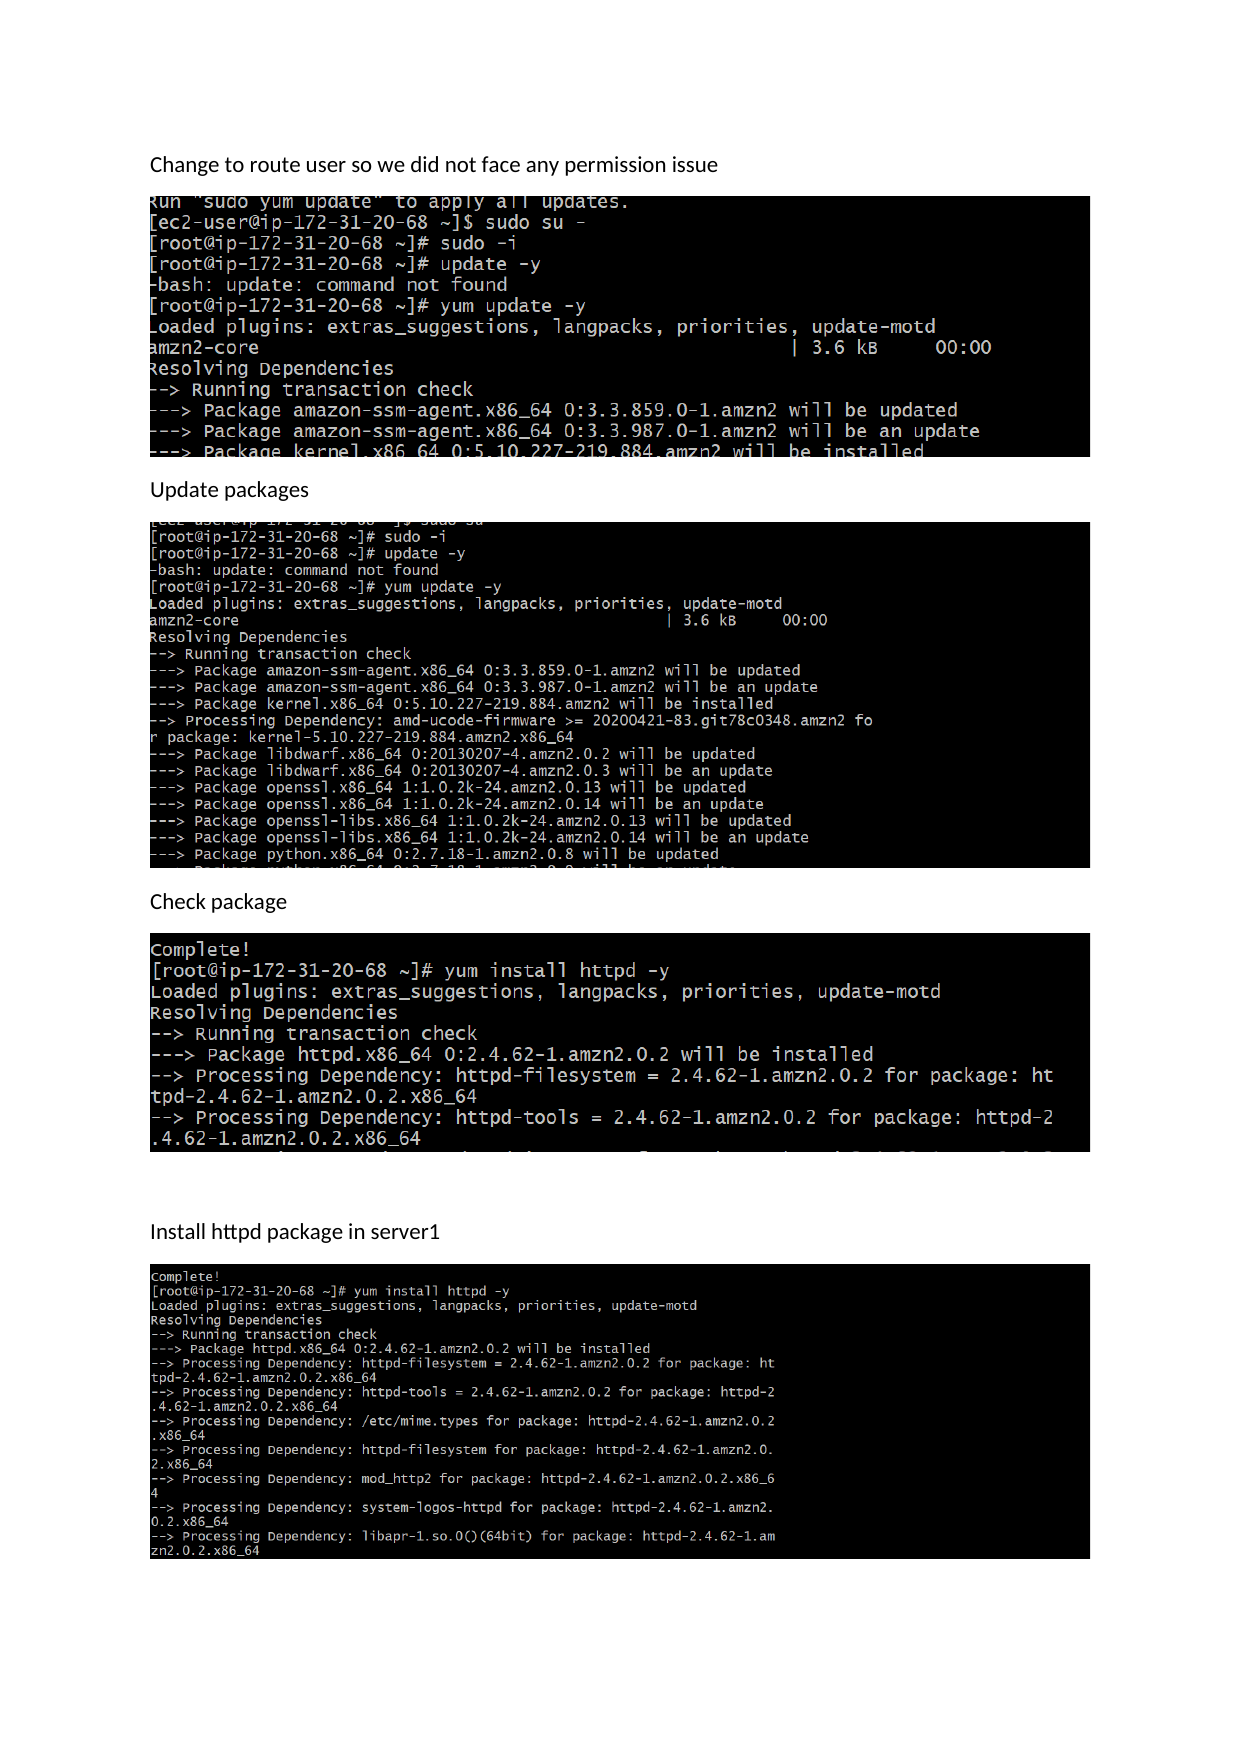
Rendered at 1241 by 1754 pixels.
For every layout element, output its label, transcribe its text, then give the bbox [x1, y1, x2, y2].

text Check package [150, 887, 1090, 915]
picture [150, 522, 1091, 868]
picture [150, 933, 1091, 1152]
text Update packages [150, 475, 1090, 503]
picture [150, 1264, 1091, 1559]
picture [150, 196, 1091, 457]
text Install httpd package in server1 [150, 1217, 1090, 1245]
text Change to route user so we did not face any permission issue [150, 150, 1090, 178]
